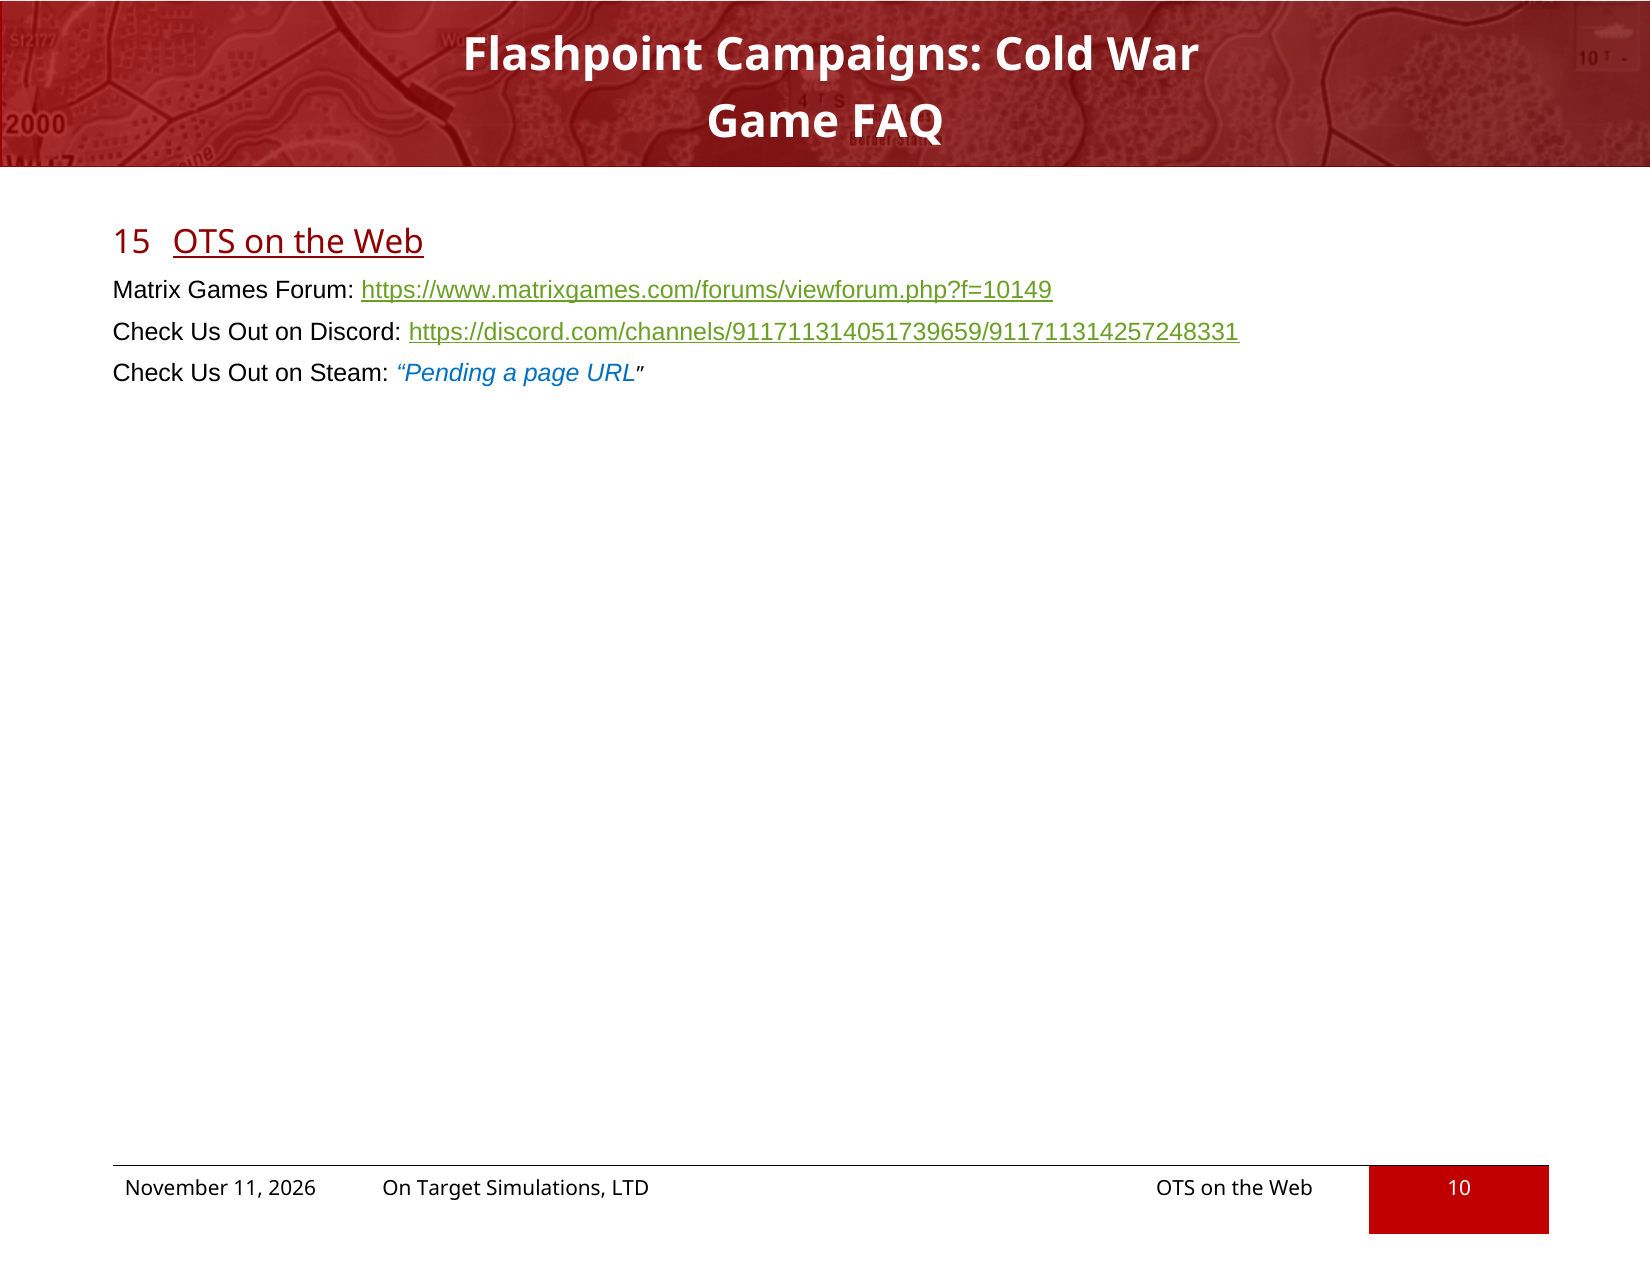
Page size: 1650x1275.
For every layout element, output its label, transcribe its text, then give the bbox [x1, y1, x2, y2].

text Check Us Out on Discord: https://discord.com/channels/911711314051739659/911711314257248331 [112, 317, 1537, 345]
text Check Us Out on Steam: “Pending a page URL” [112, 358, 1537, 387]
picture [2, 0, 1650, 166]
subtitle OTS on the Web [112, 217, 1537, 263]
text Matrix Games Forum: https://www.matrixgames.com/forums/viewforum.php?f=10149 [112, 275, 1537, 304]
